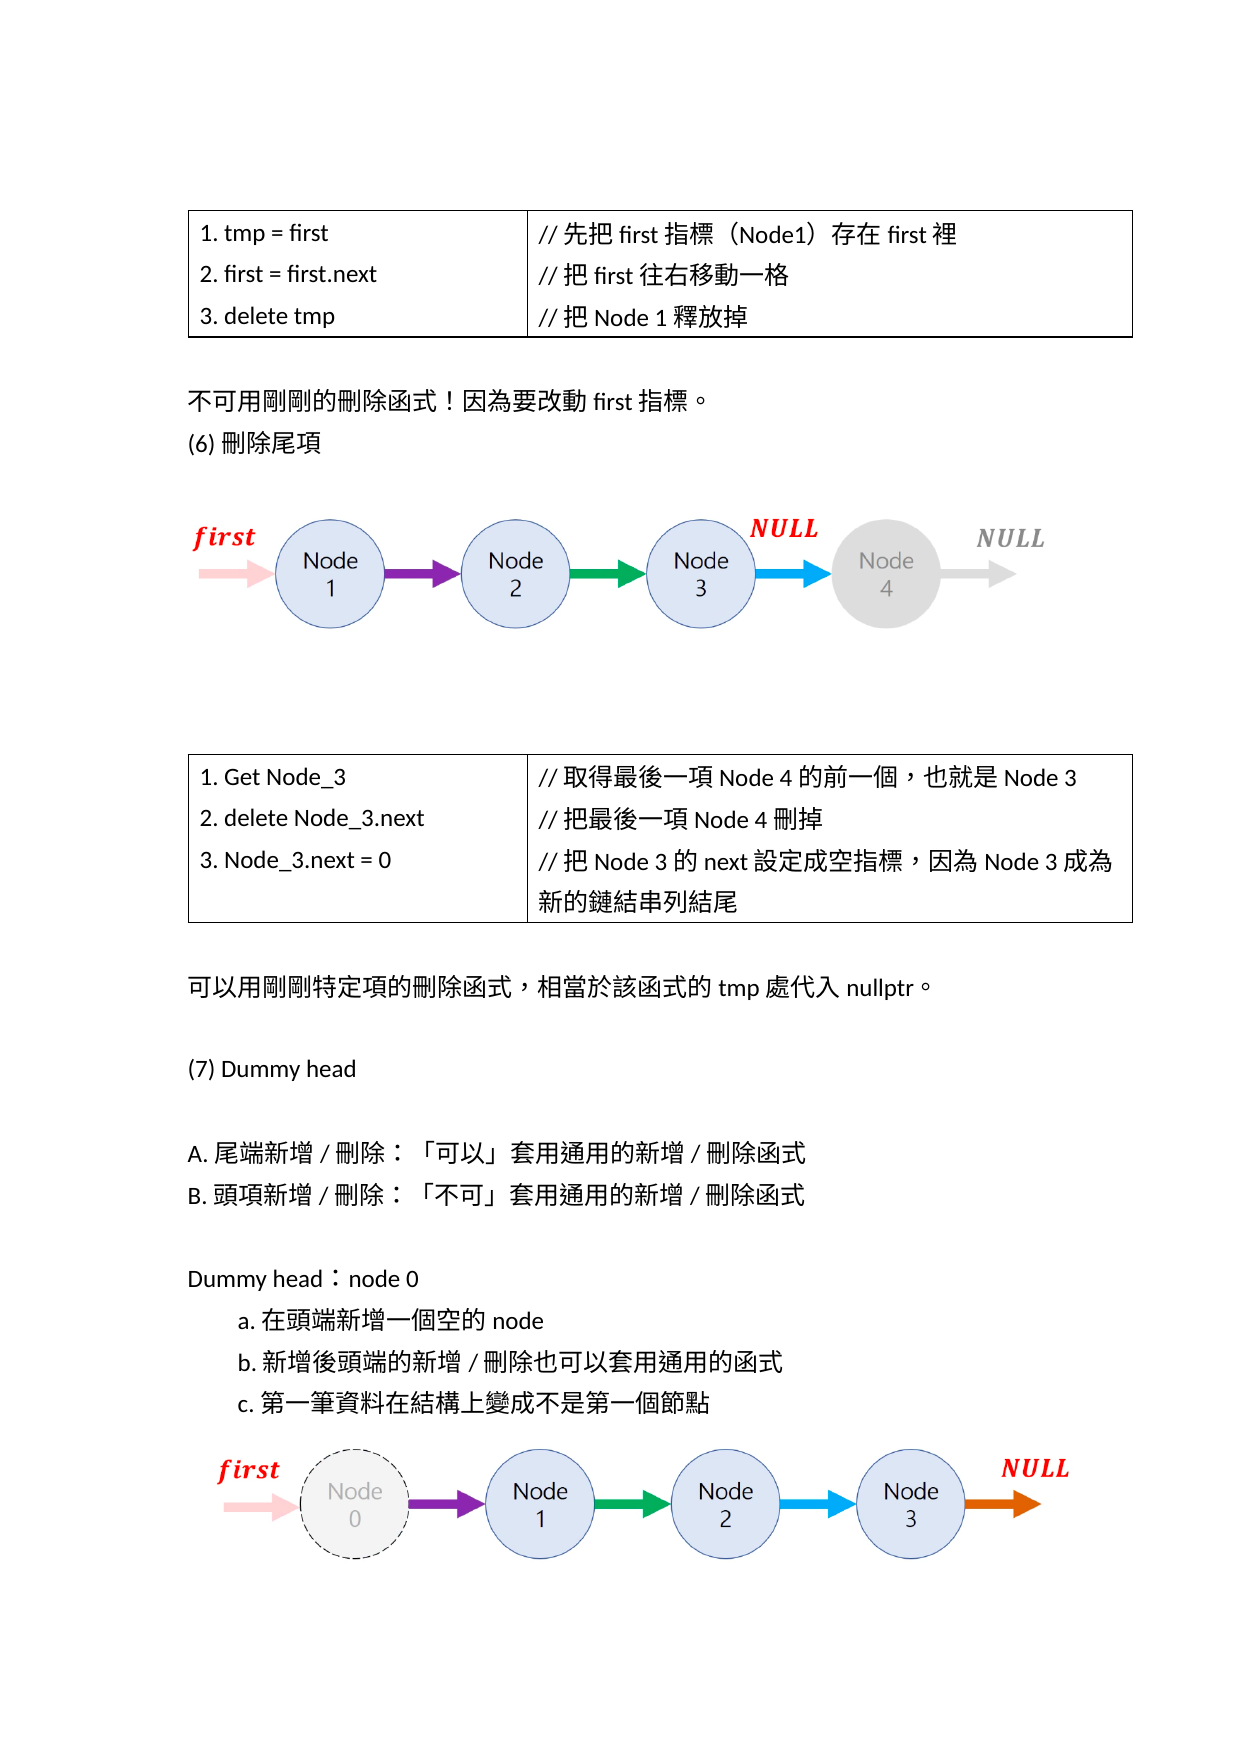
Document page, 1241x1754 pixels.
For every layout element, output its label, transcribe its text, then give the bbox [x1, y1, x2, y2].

text B. 頭項新增 / 刪除：「不可」套用通用的新增 / 刪除函式 [187, 1173, 1053, 1214]
text Dummy head：node 0 [187, 1256, 1053, 1298]
picture [187, 503, 1053, 646]
text A. 尾端新增 / 刪除：「可以」套用通用的新增 / 刪除函式 [187, 1131, 1053, 1173]
text b. 新增後頭端的新增 / 刪除也可以套用通用的函式 [187, 1339, 1053, 1381]
text 可以用剛剛特定項的刪除函式，相當於該函式的 tmp 處代入 nullptr。 [187, 964, 1053, 1006]
table_header // 先把 first 指標（Node1）存在 first 裡 // 把 first 往右移動一格 // 把 Node 1 釋放掉 [528, 211, 1132, 336]
text c. 第一筆資料在結構上變成不是第一個節點 [187, 1381, 1053, 1423]
text a. 在頭端新增一個空的 node [187, 1298, 1053, 1339]
table_header // 取得最後一項 Node 4 的前一個，也就是 Node 3 // 把最後一項 Node 4 刪掉 // 把 Node 3 的 next 設定成空指標，因為 Node 3 成為新的鏈結串列結尾 [528, 755, 1132, 922]
picture [214, 1440, 1079, 1563]
text (7) Dummy head [187, 1048, 1053, 1089]
table_header 1. Get Node_3 2. delete Node_3.next 3. Node_3.next = 0 [189, 755, 527, 922]
text 不可用剛剛的刪除函式！因為要改動 first 指標。 [187, 379, 1053, 421]
table_header 1. tmp = first 2. first = first.next 3. delete tmp [189, 211, 527, 336]
text (6) 刪除尾項 [187, 421, 1053, 462]
